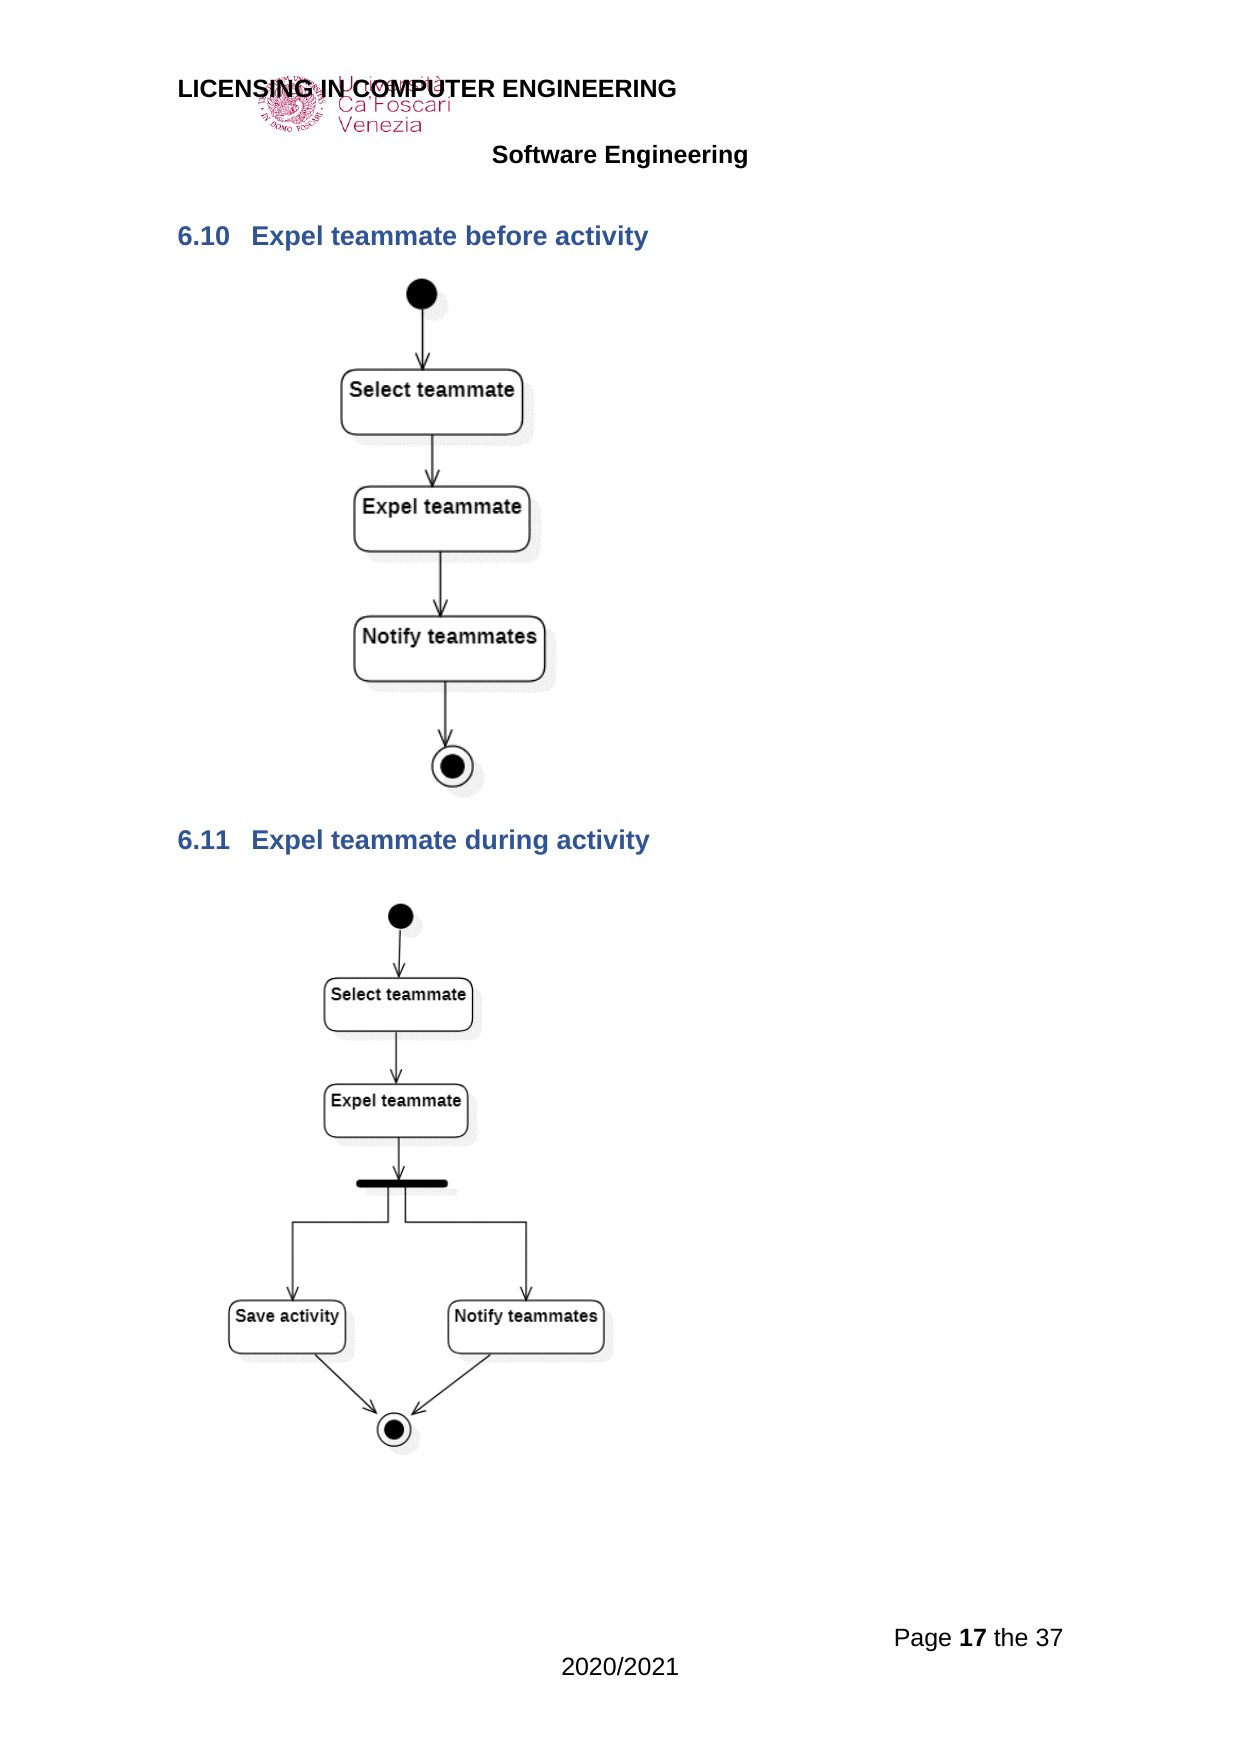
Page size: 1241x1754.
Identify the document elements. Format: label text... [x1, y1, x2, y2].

picture [177, 875, 645, 1498]
picture [237, 54, 469, 147]
picture [230, 271, 578, 805]
subtitle Expel teammate during activity [177, 824, 1063, 855]
subtitle Expel teammate before activity [177, 220, 1063, 251]
